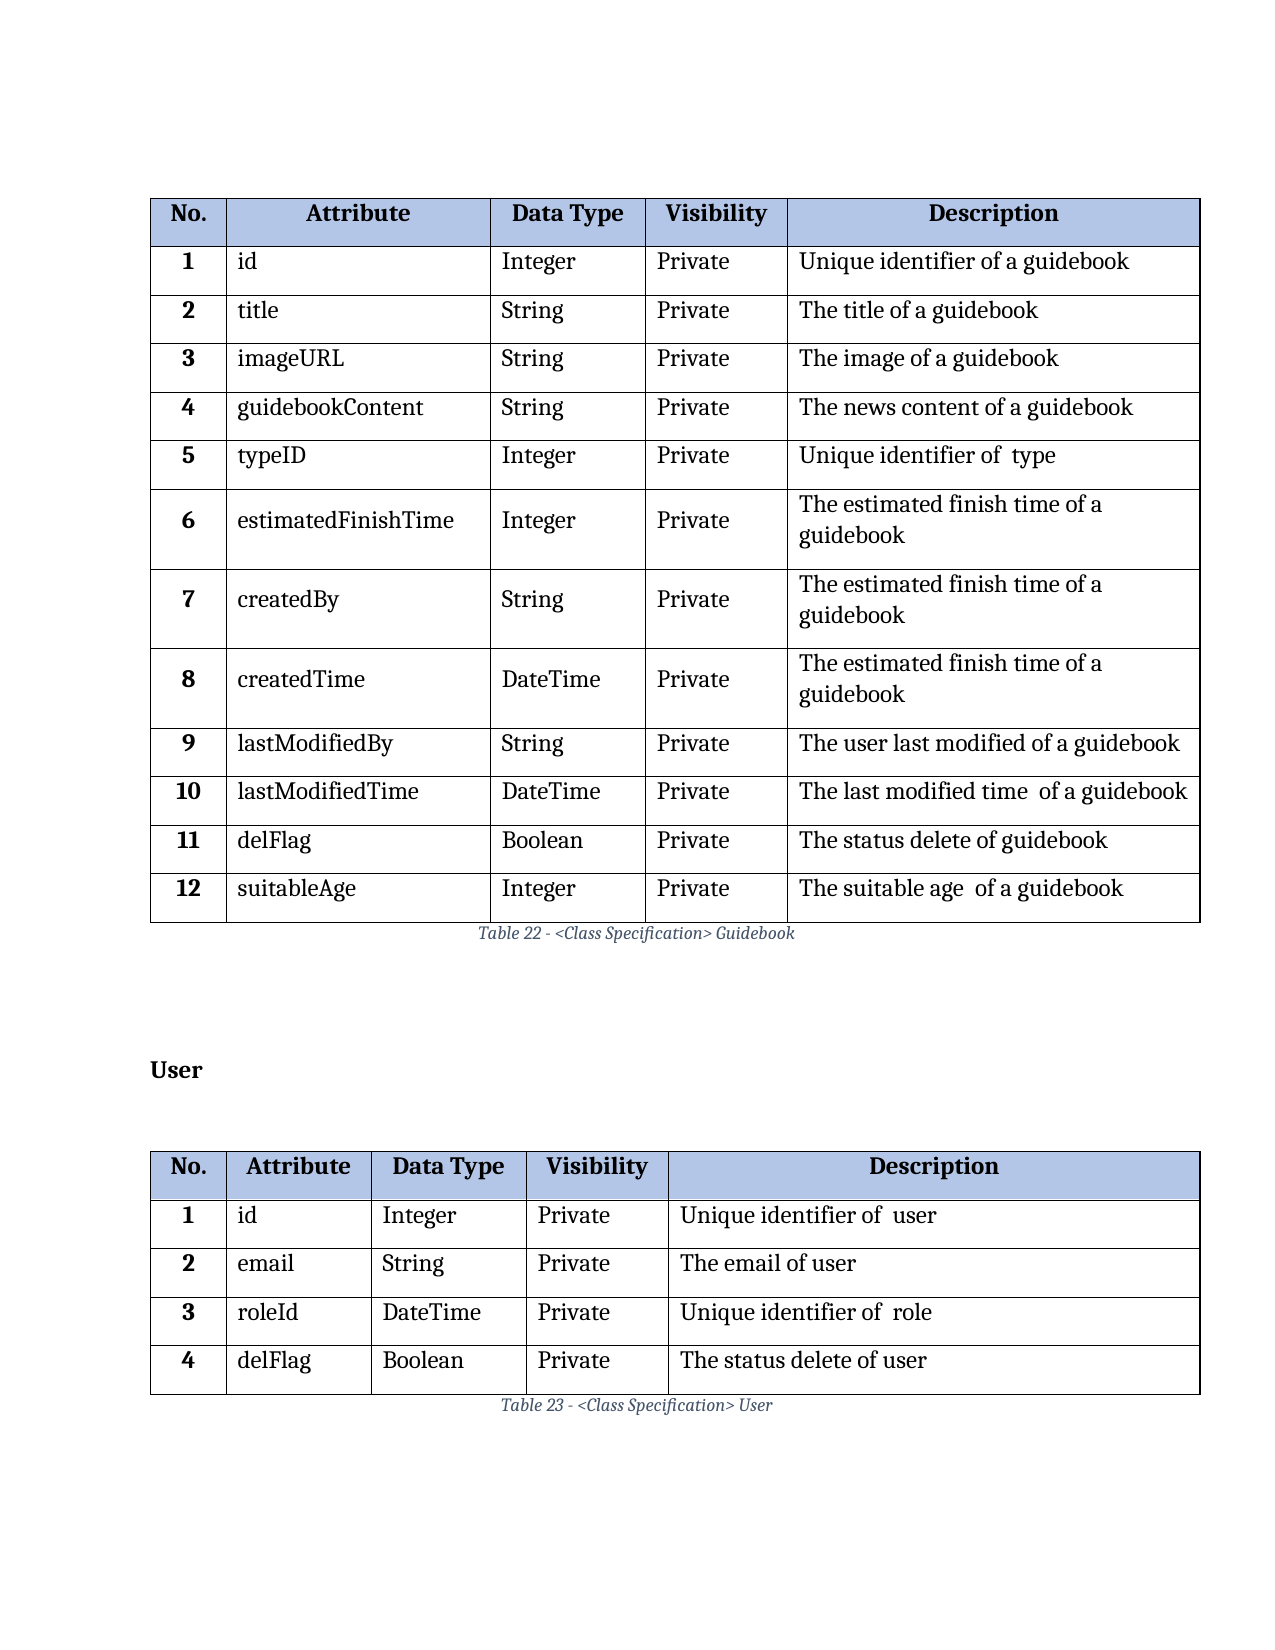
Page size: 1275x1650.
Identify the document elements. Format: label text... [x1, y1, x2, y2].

table_cell Integer [491, 490, 645, 568]
table_cell id [227, 1201, 371, 1248]
table_cell typeID [227, 441, 490, 489]
table_cell Private [646, 777, 787, 825]
table_cell lastModifiedTime [227, 777, 490, 825]
table_cell The estimated finish time of a guidebook [788, 490, 1199, 568]
table_cell String [491, 344, 645, 392]
table_cell String [491, 296, 645, 343]
table_cell Integer [491, 441, 645, 489]
table_cell Private [646, 570, 787, 648]
table_cell Boolean [491, 826, 645, 873]
table_cell createdTime [227, 649, 490, 728]
table_cell 3 [151, 344, 226, 392]
table_cell The status delete of user [669, 1346, 1199, 1394]
table_cell 2 [151, 1249, 226, 1297]
table_cell 7 [151, 570, 226, 648]
table_cell createdBy [227, 570, 490, 648]
table_cell 1 [151, 1201, 226, 1248]
table_cell email [227, 1249, 371, 1297]
table_cell String [491, 393, 645, 440]
table_cell suitableAge [227, 874, 490, 922]
table_cell The status delete of guidebook [788, 826, 1199, 873]
table_cell Private [646, 344, 787, 392]
table_cell Private [646, 874, 787, 922]
table_cell id [227, 247, 490, 295]
table_cell Integer [491, 874, 645, 922]
table_cell imageURL [227, 344, 490, 392]
table_cell Integer [491, 247, 645, 295]
table_cell 4 [151, 393, 226, 440]
table_cell delFlag [227, 826, 490, 873]
table_cell The image of a guidebook [788, 344, 1199, 392]
table_cell 8 [151, 649, 226, 728]
table_cell Private [527, 1346, 668, 1394]
table_cell Private [646, 649, 787, 728]
table_header Description [669, 1152, 1199, 1199]
table_cell DateTime [372, 1298, 526, 1345]
table_cell Private [527, 1201, 668, 1248]
table_cell String [491, 570, 645, 648]
table_cell 2 [151, 296, 226, 343]
table_cell 6 [151, 490, 226, 568]
table_cell 4 [151, 1346, 226, 1394]
table_cell String [372, 1249, 526, 1297]
table_header Visibility [527, 1152, 668, 1199]
table_cell 11 [151, 826, 226, 873]
table_cell Unique identifier of type [788, 441, 1199, 489]
table_header Data Type [491, 199, 645, 246]
table_cell The email of user [669, 1249, 1199, 1297]
table_header No. [151, 1152, 226, 1199]
table_cell Private [646, 729, 787, 776]
table_cell Private [646, 441, 787, 489]
text User [150, 1056, 1125, 1084]
table_cell 10 [151, 777, 226, 825]
table_cell 3 [151, 1298, 226, 1345]
table_cell title [227, 296, 490, 343]
table_header Attribute [227, 199, 490, 246]
table_cell Private [646, 296, 787, 343]
table_cell DateTime [491, 649, 645, 728]
table_cell The estimated finish time of a guidebook [788, 649, 1199, 728]
table_cell lastModifiedBy [227, 729, 490, 776]
table_cell DateTime [491, 777, 645, 825]
table_cell 5 [151, 441, 226, 489]
table_header Data Type [372, 1152, 526, 1199]
table_cell Unique identifier of a guidebook [788, 247, 1199, 295]
table_cell The news content of a guidebook [788, 393, 1199, 440]
table_cell Private [527, 1249, 668, 1297]
table_header Description [788, 199, 1199, 246]
table_cell Unique identifier of user [669, 1201, 1199, 1248]
table_cell The user last modified of a guidebook [788, 729, 1199, 776]
table_cell 12 [151, 874, 226, 922]
table_cell estimatedFinishTime [227, 490, 490, 568]
table_cell The title of a guidebook [788, 296, 1199, 343]
table_cell guidebookContent [227, 393, 490, 440]
table_cell Boolean [372, 1346, 526, 1394]
table_cell delFlag [227, 1346, 371, 1394]
table_header No. [151, 199, 226, 246]
table_header Visibility [646, 199, 787, 246]
table_cell The last modified time of a guidebook [788, 777, 1199, 825]
table_cell The suitable age of a guidebook [788, 874, 1199, 922]
table_cell 1 [151, 247, 226, 295]
table_header Attribute [227, 1152, 371, 1199]
table_cell Unique identifier of role [669, 1298, 1199, 1345]
table_cell Private [646, 826, 787, 873]
table_cell The estimated finish time of a guidebook [788, 570, 1199, 648]
table_cell Integer [372, 1201, 526, 1248]
table_cell String [491, 729, 645, 776]
table_cell 9 [151, 729, 226, 776]
table_cell Private [646, 490, 787, 568]
table_cell roleId [227, 1298, 371, 1345]
table_cell Private [646, 393, 787, 440]
table_cell Private [527, 1298, 668, 1345]
table_cell Private [646, 247, 787, 295]
